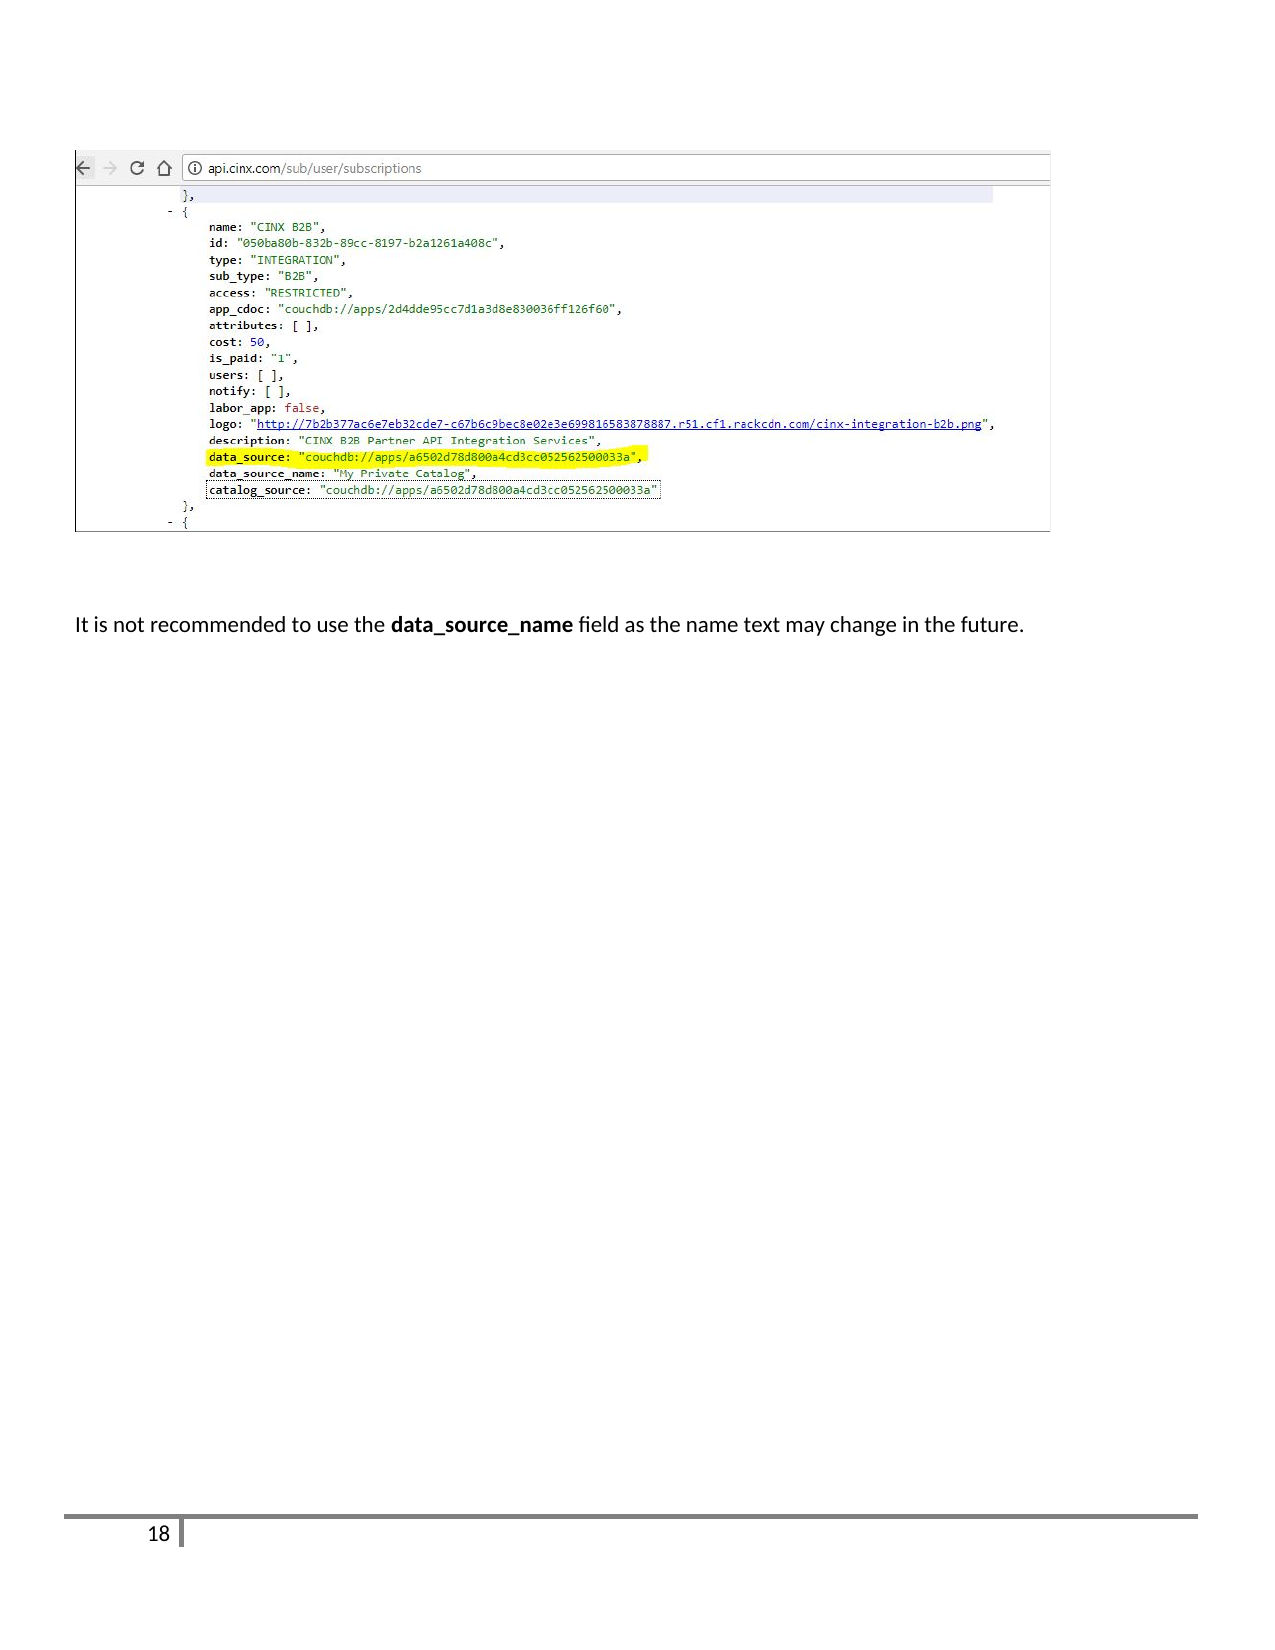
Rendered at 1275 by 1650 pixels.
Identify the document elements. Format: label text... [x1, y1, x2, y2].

picture [75, 150, 1050, 532]
text It is not recommended to use the data_source_name field as the name text may change in the future. [75, 610, 1209, 638]
